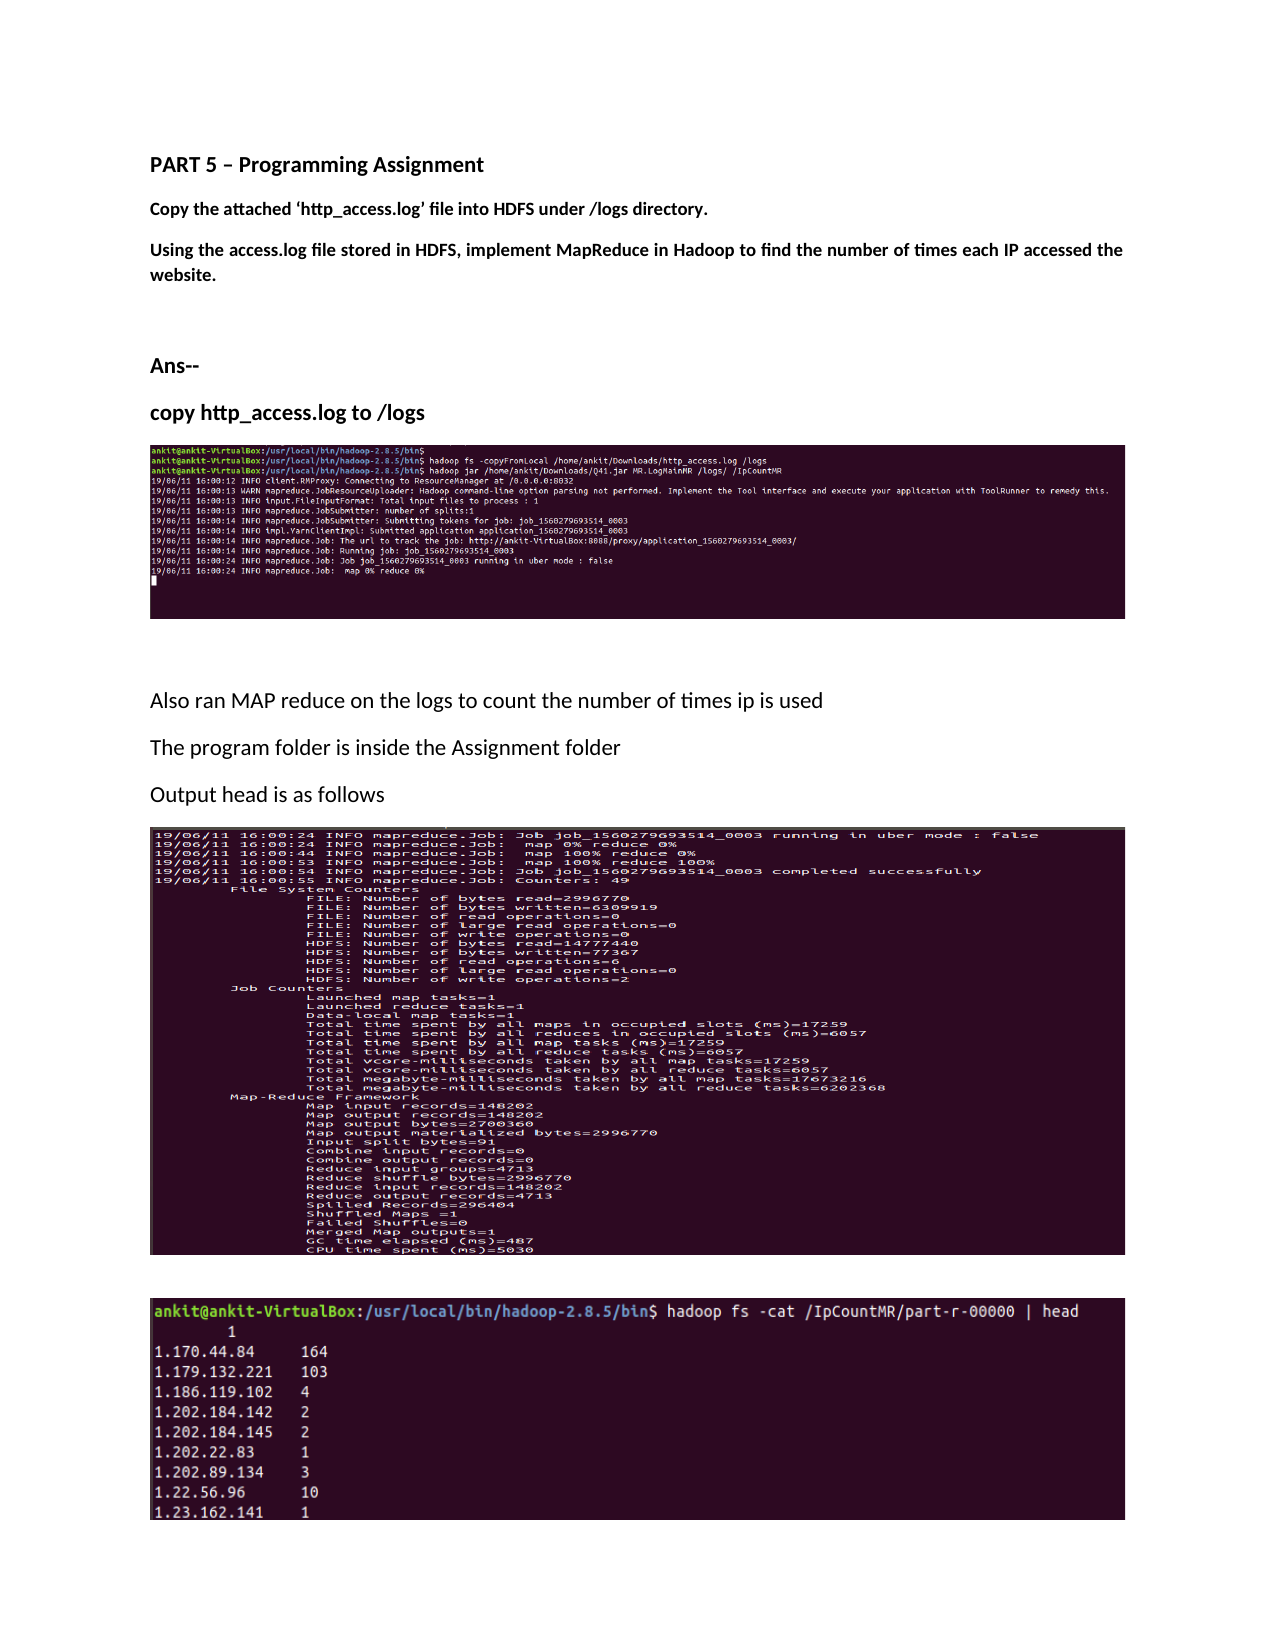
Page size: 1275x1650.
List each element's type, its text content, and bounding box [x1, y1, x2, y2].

text The program folder is inside the Assignment folder [150, 733, 1125, 761]
text copy http_access.log to /logs [150, 398, 1125, 426]
text Ans-- [150, 351, 1125, 379]
picture [150, 1298, 1125, 1520]
text PART 5 – Programming Assignment [150, 150, 1125, 178]
picture [150, 827, 1125, 1255]
text Output head is as follows [150, 780, 1125, 808]
picture [150, 445, 1125, 619]
text Copy the attached ‘http_access.log’ file into HDFS under /logs directory. [150, 197, 1125, 220]
text Also ran MAP reduce on the logs to count the number of times ip is used [150, 686, 1125, 714]
text Using the access.log file stored in HDFS, implement MapReduce in Hadoop to find the number of times each IP accessed the website. [150, 238, 1125, 286]
